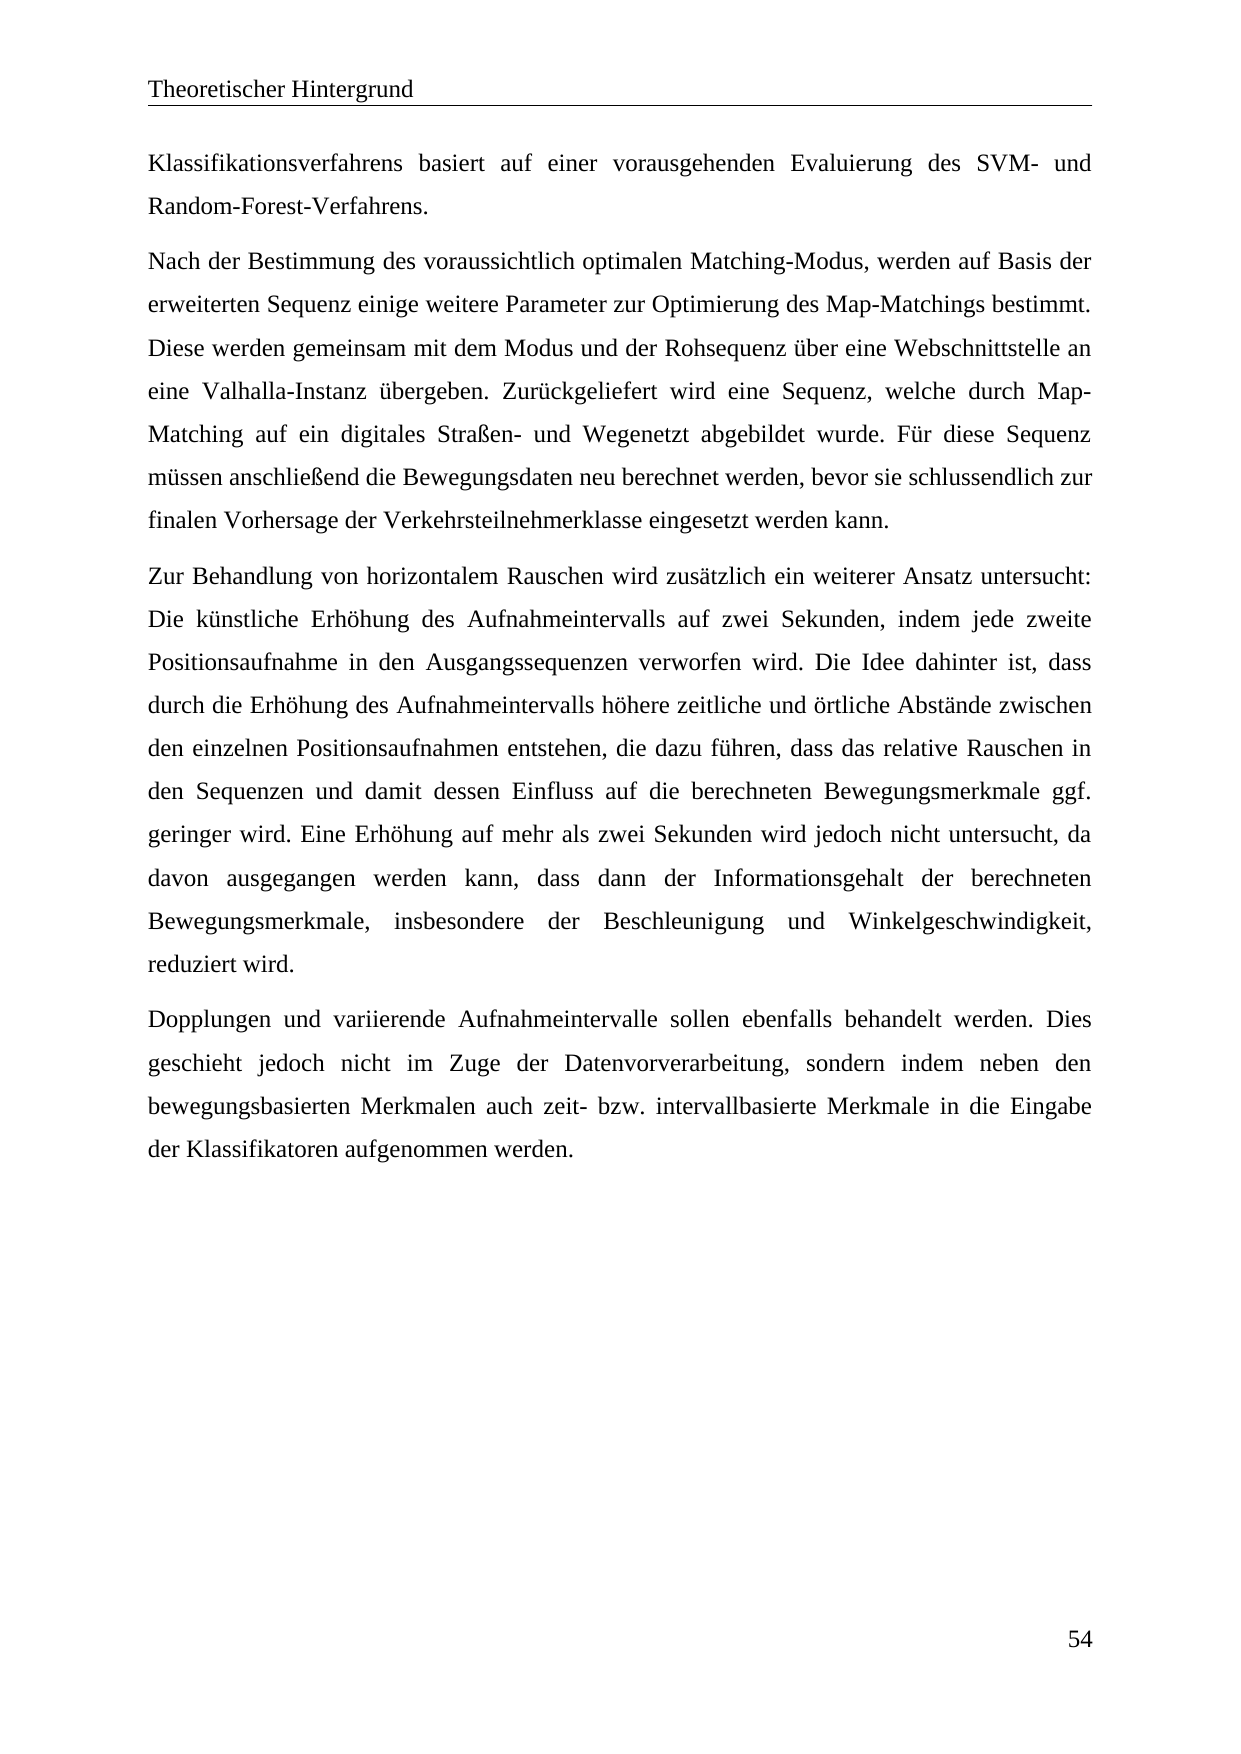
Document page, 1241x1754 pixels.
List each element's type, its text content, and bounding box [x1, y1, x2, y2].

text Dopplungen und variierende Aufnahmeintervalle sollen ebenfalls behandelt werden. Dies geschieht jedoch nicht im Zuge der Datenvorverarbeitung, sondern indem neben den bewegungsbasierten Merkmalen auch zeit- bzw. intervallbasierte Merkmale in die Eingabe der Klassifikatoren aufgenommen werden. [148, 1004, 1092, 1163]
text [148, 148, 1092, 219]
text Nach der Bestimmung des voraussichtlich optimalen Matching-Modus, werden auf Basis der erweiterten Sequenz einige weitere Parameter zur Optimierung des Map-Matchings bestimmt. Diese werden gemeinsam mit dem Modus und der Rohsequenz über eine Webschnittstelle an eine Valhalla-Instanz übergeben. Zurückgeliefert wird eine Sequenz, welche durch Map-Matching auf ein digitales Straßen- und Wegenetzt abgebildet wurde. Für diese Sequenz müssen anschließend die Bewegungsdaten neu berechnet werden, bevor sie schlussendlich zur finalen Vorhersage der Verkehrsteilnehmerklasse eingesetzt werden kann. [148, 246, 1092, 534]
text Zur Behandlung von horizontalem Rauschen wird zusätzlich ein weiterer Ansatz untersucht: Die künstliche Erhöhung des Aufnahmeintervalls auf zwei Sekunden, indem jede zweite Positionsaufnahme in den Ausgangssequenzen verworfen wird. Die Idee dahinter ist, dass durch die Erhöhung des Aufnahmeintervalls höhere zeitliche und örtliche Abstände zwischen den einzelnen Positionsaufnahmen entstehen, die dazu führen, dass das relative Rauschen in den Sequenzen und damit dessen Einfluss auf die berechneten Bewegungsmerkmale ggf. geringer wird. Eine Erhöhung auf mehr als zwei Sekunden wird jedoch nicht untersucht, da davon ausgegangen werden kann, dass dann der Informationsgehalt der berechneten Bewegungsmerkmale, insbesondere der Beschleunigung und Winkelgeschwindigkeit, reduziert wird. [148, 561, 1092, 978]
